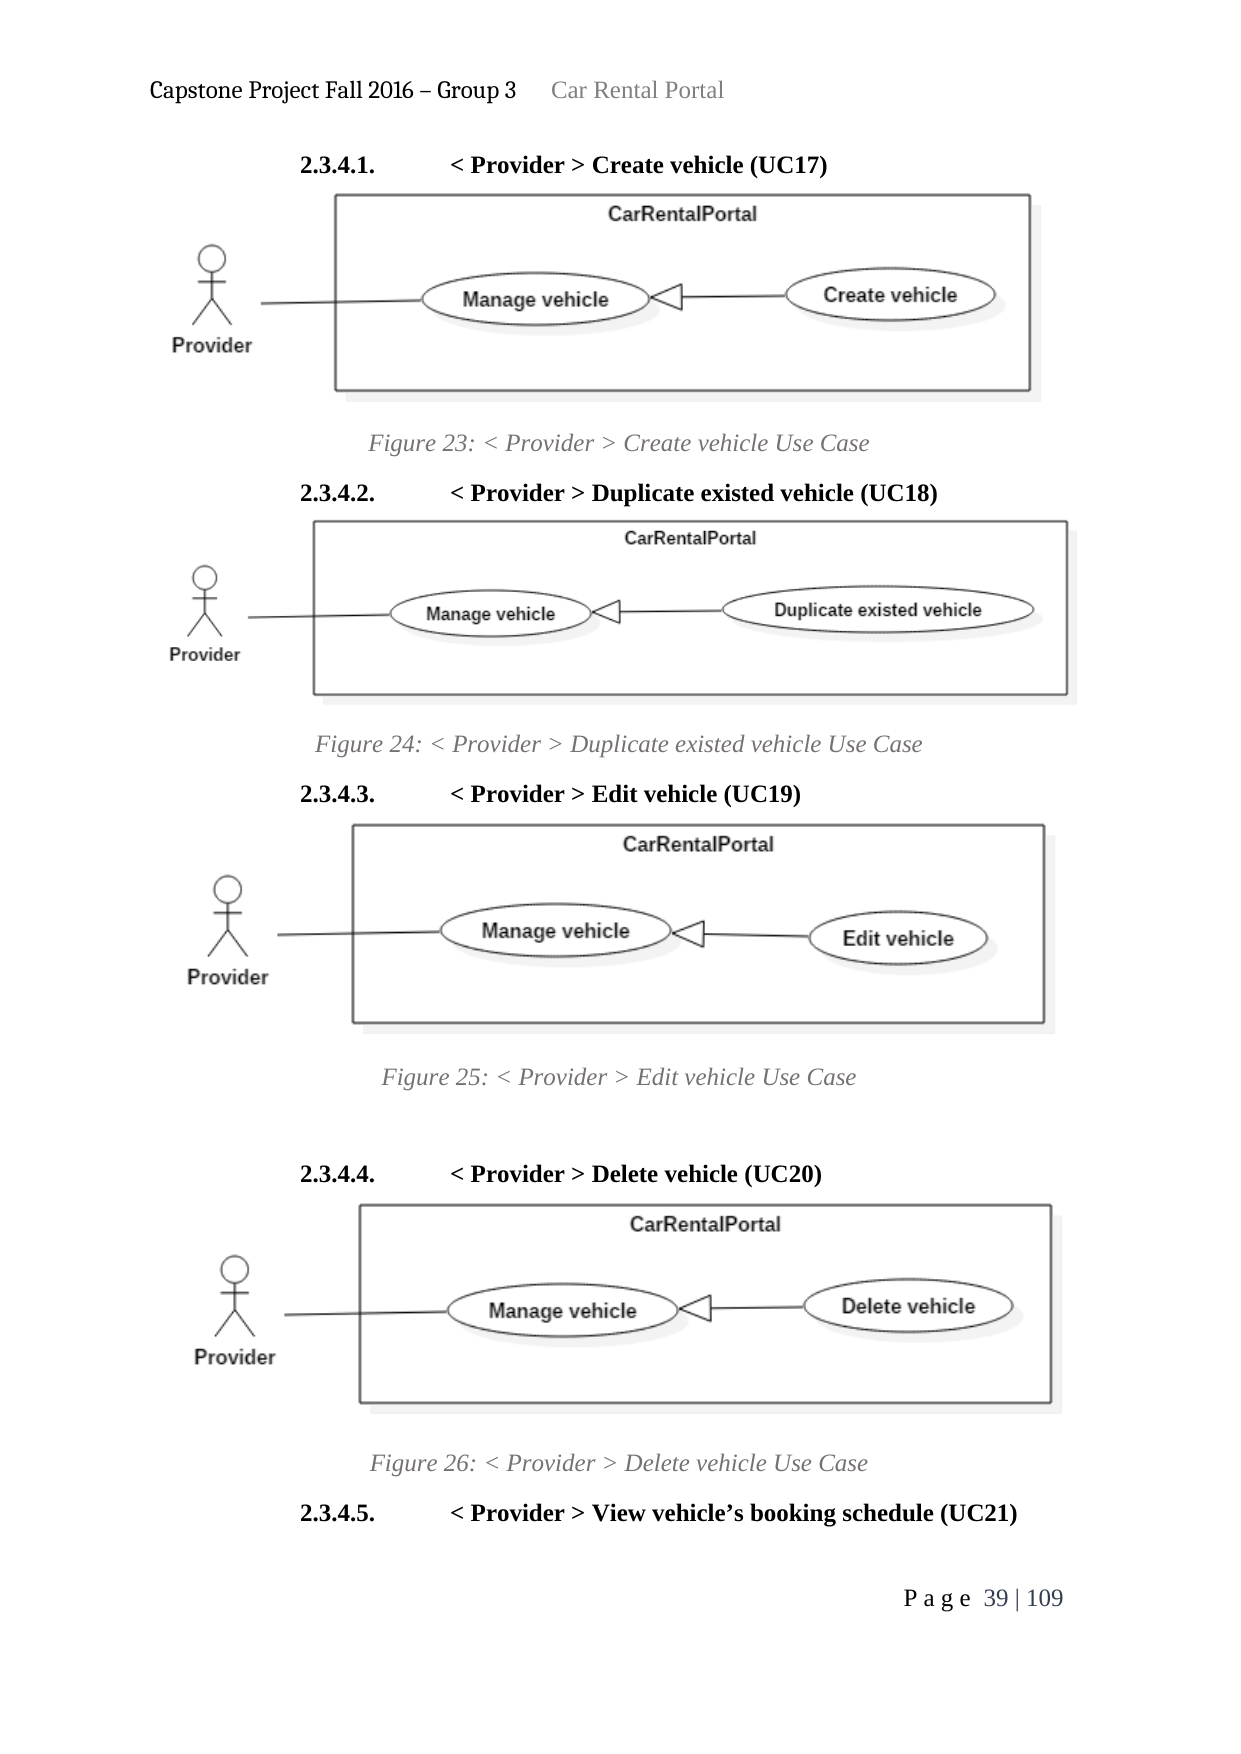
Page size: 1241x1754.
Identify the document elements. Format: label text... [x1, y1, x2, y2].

subtitle < Provider > Create vehicle (UC17) [300, 150, 1090, 179]
subtitle < Provider > Delete vehicle (UC20) [300, 1159, 1090, 1188]
picture [150, 508, 1085, 711]
subtitle < Provider > View vehicle’s booking schedule (UC21) [300, 1498, 1090, 1527]
picture [150, 181, 1091, 410]
picture [165, 810, 1075, 1043]
subtitle < Provider > Duplicate existed vehicle (UC18) [300, 478, 1090, 506]
picture [172, 1190, 1068, 1430]
subtitle < Provider > Edit vehicle (UC19) [300, 779, 1090, 808]
